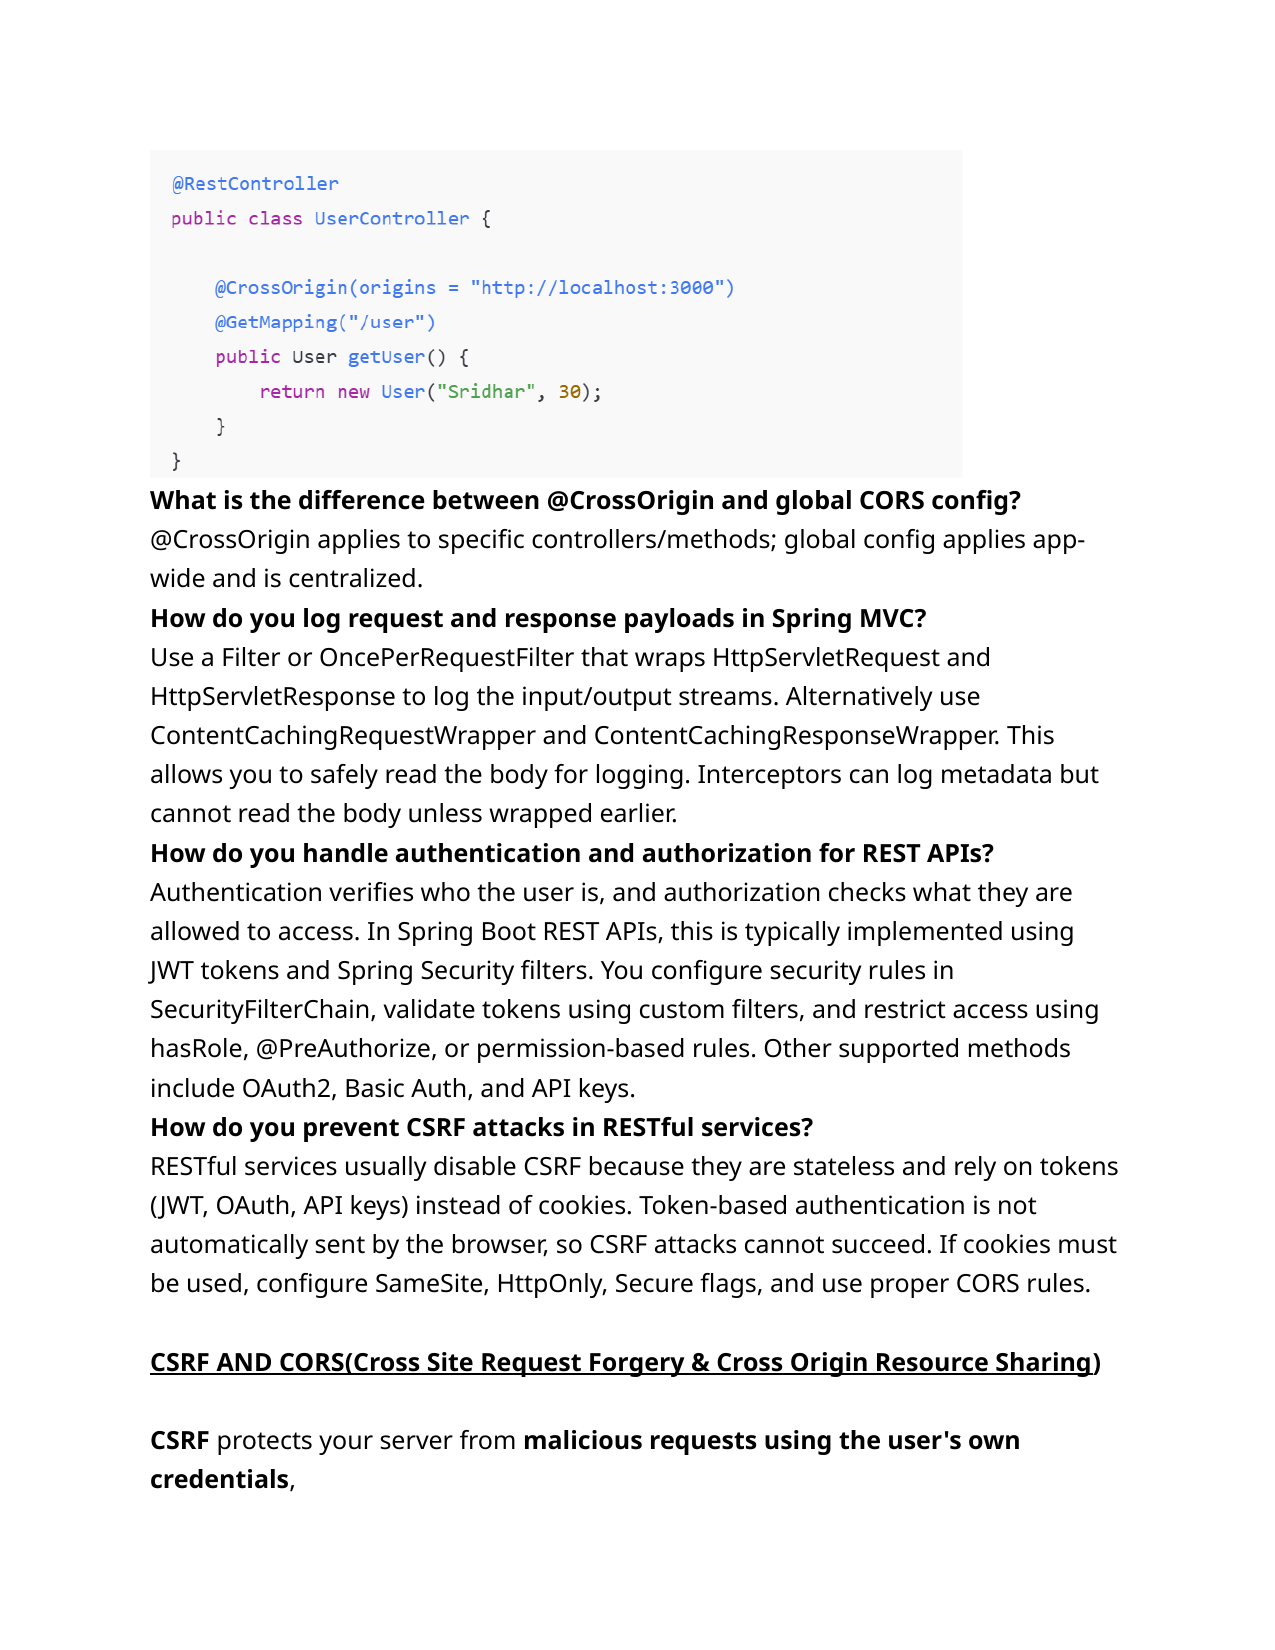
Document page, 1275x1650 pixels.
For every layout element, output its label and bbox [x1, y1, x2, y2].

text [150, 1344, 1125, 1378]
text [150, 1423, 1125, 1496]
picture [150, 150, 963, 478]
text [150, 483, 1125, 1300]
